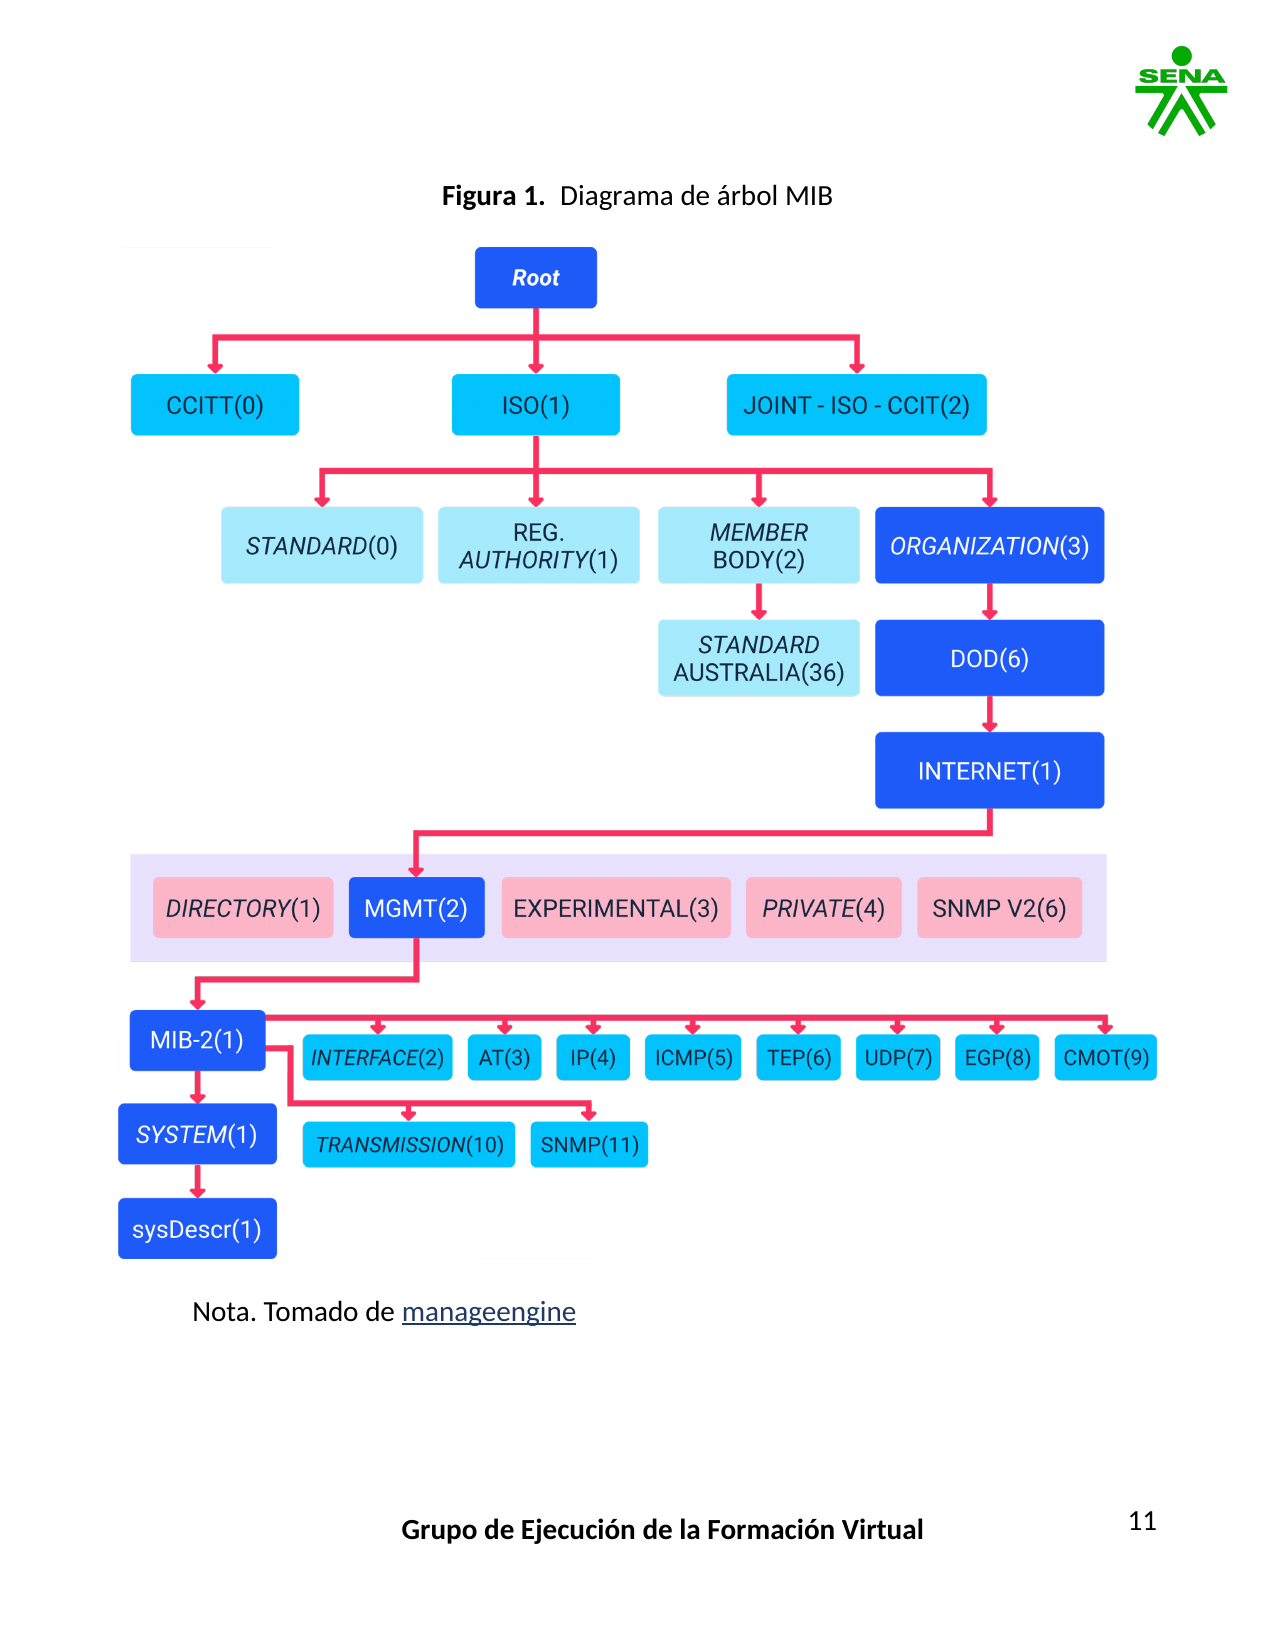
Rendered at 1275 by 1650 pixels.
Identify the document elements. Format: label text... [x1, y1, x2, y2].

text Nota. Tomado de manageengine [118, 1293, 1157, 1329]
picture [118, 247, 1157, 1259]
text Diagrama de árbol MIB [118, 177, 1157, 213]
picture [1135, 46, 1228, 136]
